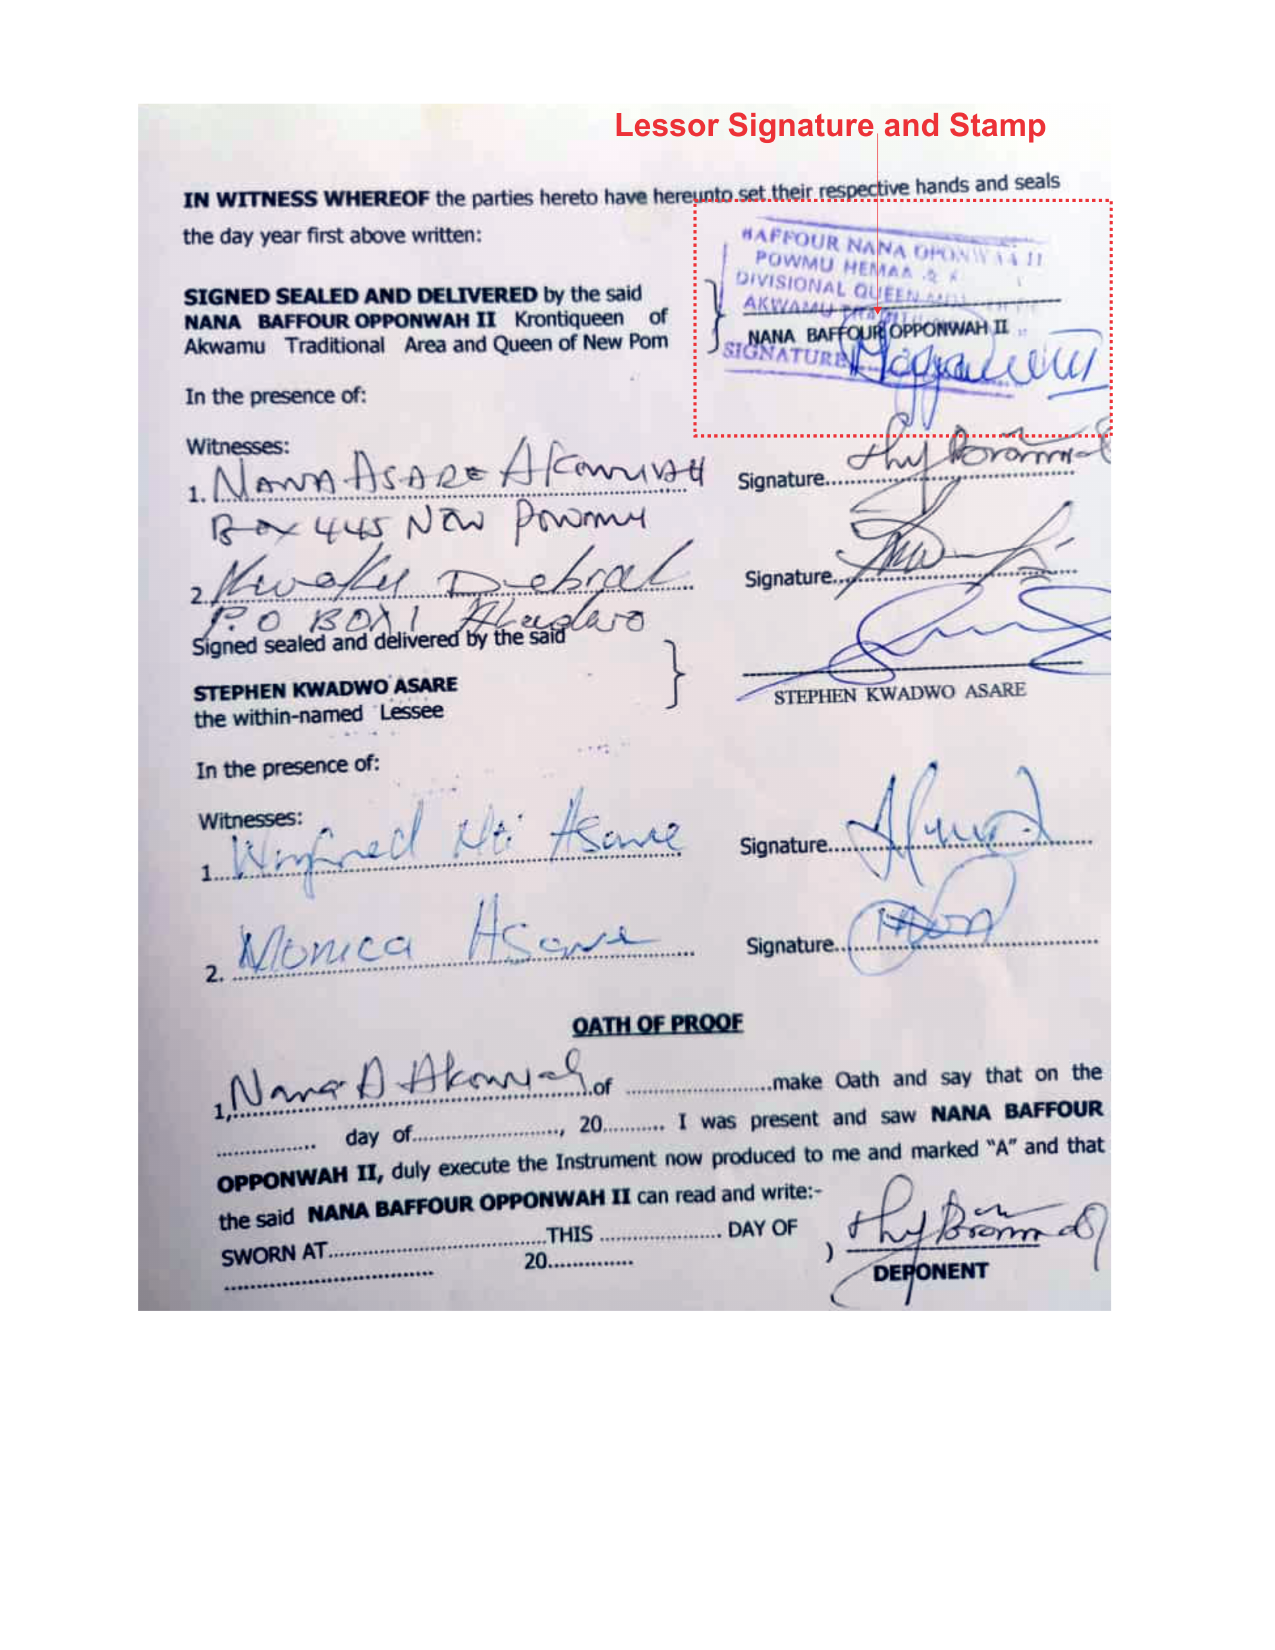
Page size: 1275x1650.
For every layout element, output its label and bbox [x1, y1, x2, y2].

picture [138, 103, 1113, 1311]
